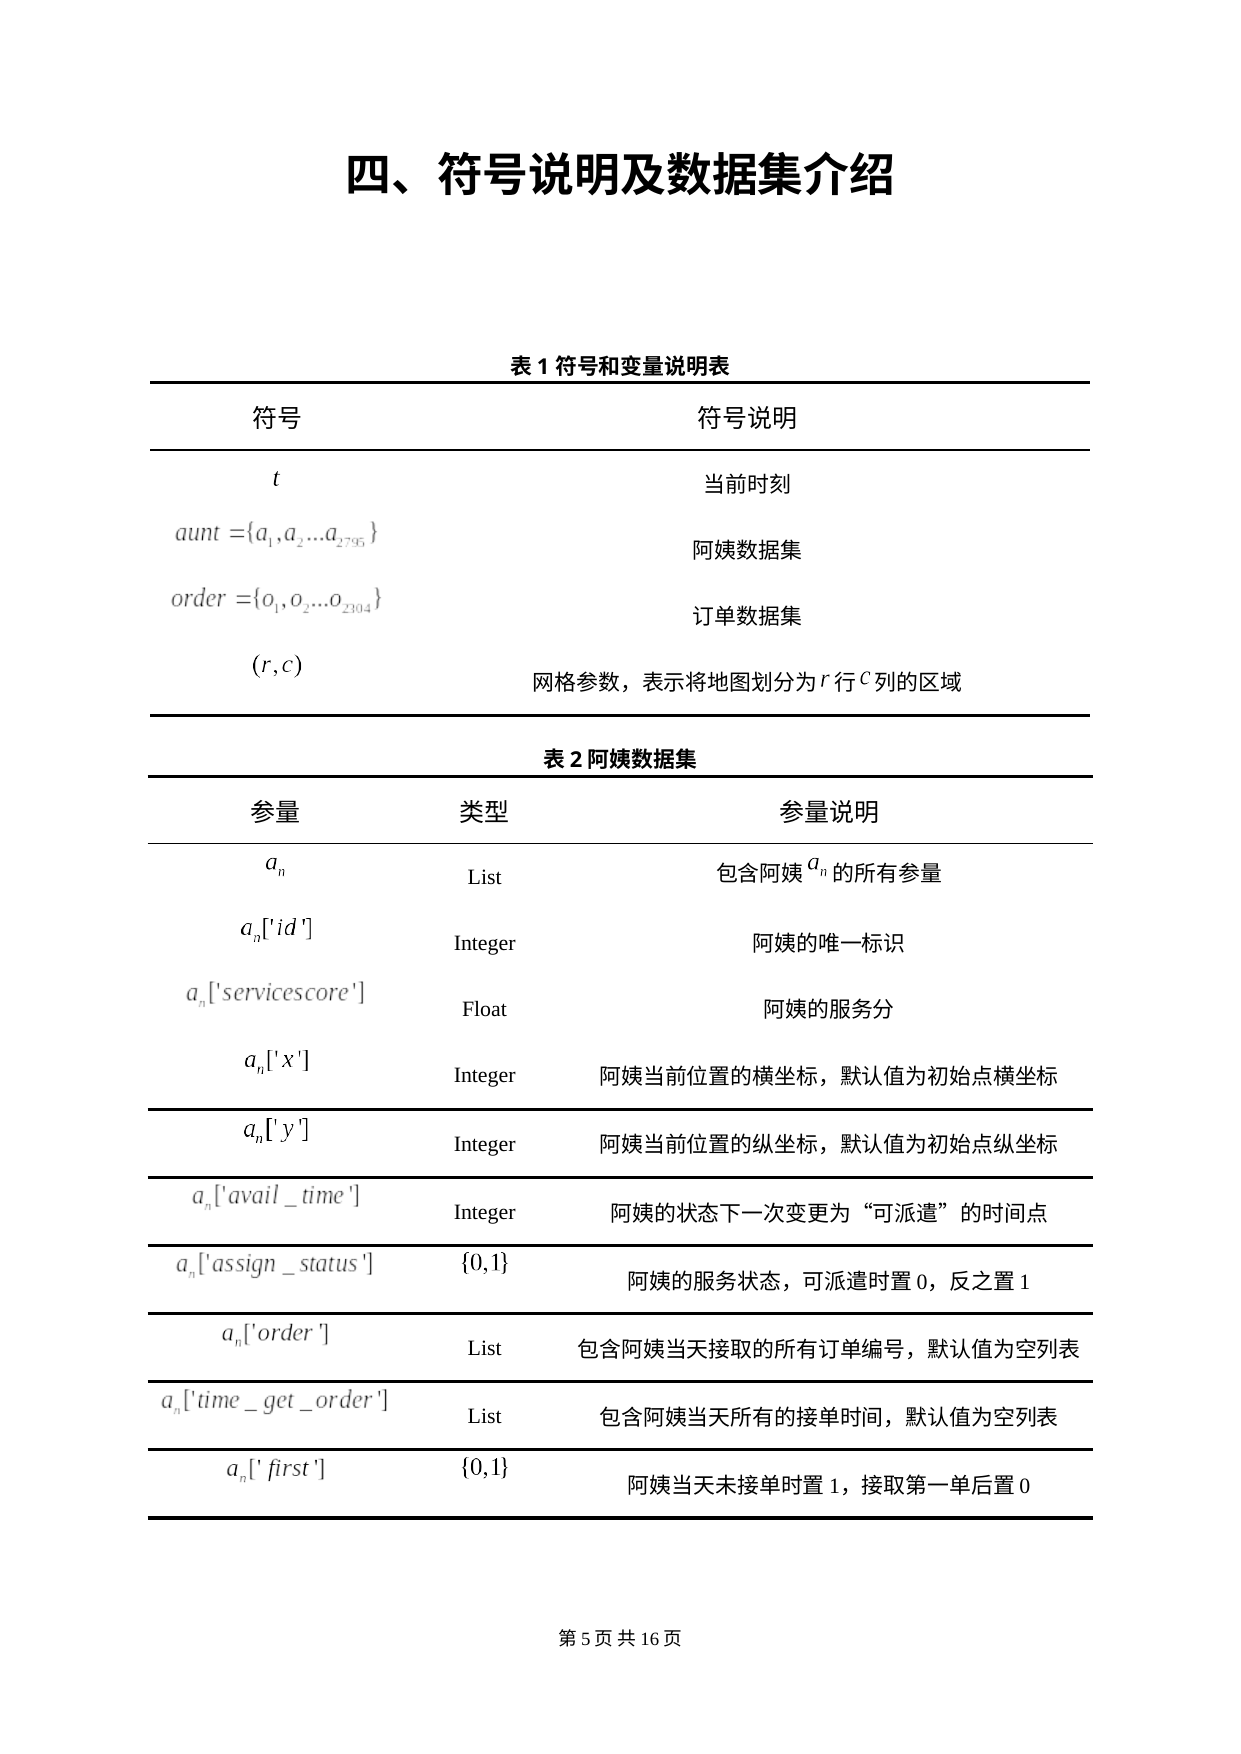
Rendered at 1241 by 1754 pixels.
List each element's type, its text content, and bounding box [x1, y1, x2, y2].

table_cell [148, 1041, 403, 1108]
table_cell [148, 1111, 403, 1176]
table_cell 包含阿姨的所有参量 [565, 844, 1092, 909]
table_cell 阿姨的服务分 [565, 975, 1092, 1041]
table_cell Integer [404, 1041, 565, 1108]
table_cell List [404, 1383, 565, 1448]
table_cell 阿姨当前位置的横坐标，默认值为初始点横坐标 [565, 1041, 1092, 1108]
table_header 参量说明 [565, 778, 1092, 843]
table_cell 阿姨的服务状态，可派遣时置0，反之置1 [565, 1247, 1092, 1312]
table_cell 当前时刻 [404, 451, 1090, 515]
table_cell Integer [404, 1179, 565, 1244]
table_cell Integer [404, 1111, 565, 1176]
table_header 参量 [148, 778, 403, 843]
table_cell 包含阿姨当天接取的所有订单编号，默认值为空列表 [565, 1315, 1092, 1380]
table_cell [148, 1451, 403, 1516]
table_cell [148, 1383, 403, 1448]
table_cell 网格参数，表示将地图划分为行列的区域 [404, 648, 1090, 714]
table_cell [148, 909, 403, 975]
table_cell [150, 582, 404, 648]
table_cell [404, 1451, 565, 1516]
table_cell 订单数据集 [404, 582, 1090, 648]
table_cell 阿姨的状态下一次变更为“可派遣”的时间点 [565, 1179, 1092, 1244]
table_header 符号说明 [404, 384, 1090, 449]
table_cell 包含阿姨当天所有的接单时间，默认值为空列表 [565, 1383, 1092, 1448]
table_cell [148, 1315, 403, 1380]
table_cell [150, 451, 404, 515]
table_cell [148, 975, 403, 1041]
text 表2 阿姨数据集 [148, 742, 1092, 774]
table_cell 阿姨当天未接单时置1，接取第一单后置0 [565, 1451, 1092, 1516]
table_cell List [404, 844, 565, 909]
table_cell 阿姨当前位置的纵坐标，默认值为初始点纵坐标 [565, 1111, 1092, 1176]
table_cell [148, 1247, 403, 1312]
table_cell [148, 844, 403, 909]
table_cell List [404, 1315, 565, 1380]
table_header 类型 [404, 778, 565, 843]
table_cell 阿姨数据集 [404, 515, 1090, 582]
table_cell [148, 1179, 403, 1244]
table_cell Integer [404, 909, 565, 975]
table_cell [404, 1247, 565, 1312]
table_cell [150, 515, 404, 582]
subtitle 四、符号说明及数据集介绍 [148, 123, 1092, 221]
table_cell Float [404, 975, 565, 1041]
table_cell 阿姨的唯一标识 [565, 909, 1092, 975]
table_header 符号 [150, 384, 404, 449]
text 表1 符号和变量说明表 [148, 349, 1092, 381]
table_cell [150, 648, 404, 714]
